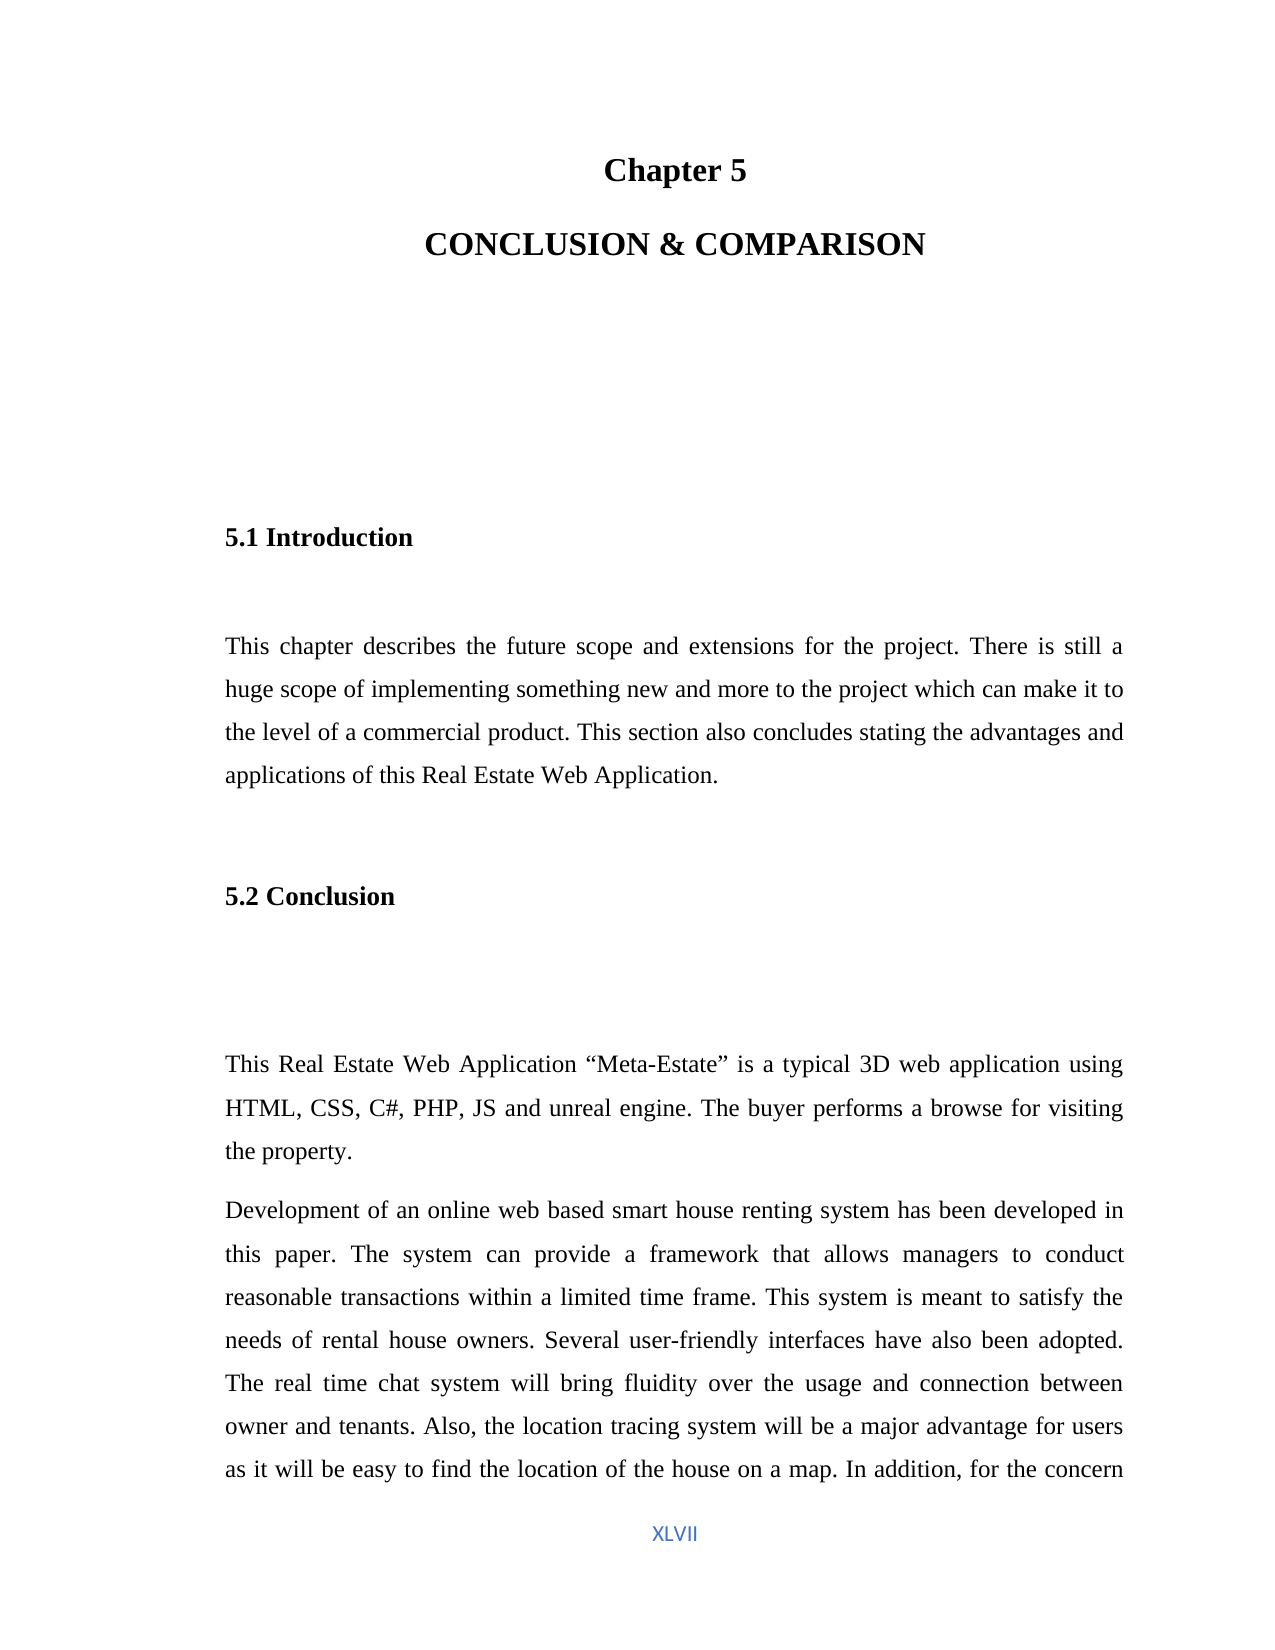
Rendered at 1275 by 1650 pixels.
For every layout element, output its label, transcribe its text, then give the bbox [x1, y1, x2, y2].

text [225, 1196, 1125, 1483]
text CONCLUSION & COMPARISON [225, 224, 1125, 262]
text Chapter 5 [225, 150, 1125, 188]
text 5.2 Conclusion [225, 880, 1125, 911]
text This chapter describes the future scope and extensions for the project. There is still a huge scope of implementing something new and more to the project which can make it to the level of a commercial product. This section also concludes stating the advantages and applications of this Real Estate Web Application. [225, 631, 1125, 789]
text This Real Estate Web Application “Meta-Estate” is a typical 3D web application using HTML, CSS, C#, PHP, JS and unreal engine. The buyer performs a browse for visiting the property. [225, 1049, 1125, 1164]
text 5.1 Introduction [225, 521, 1125, 552]
